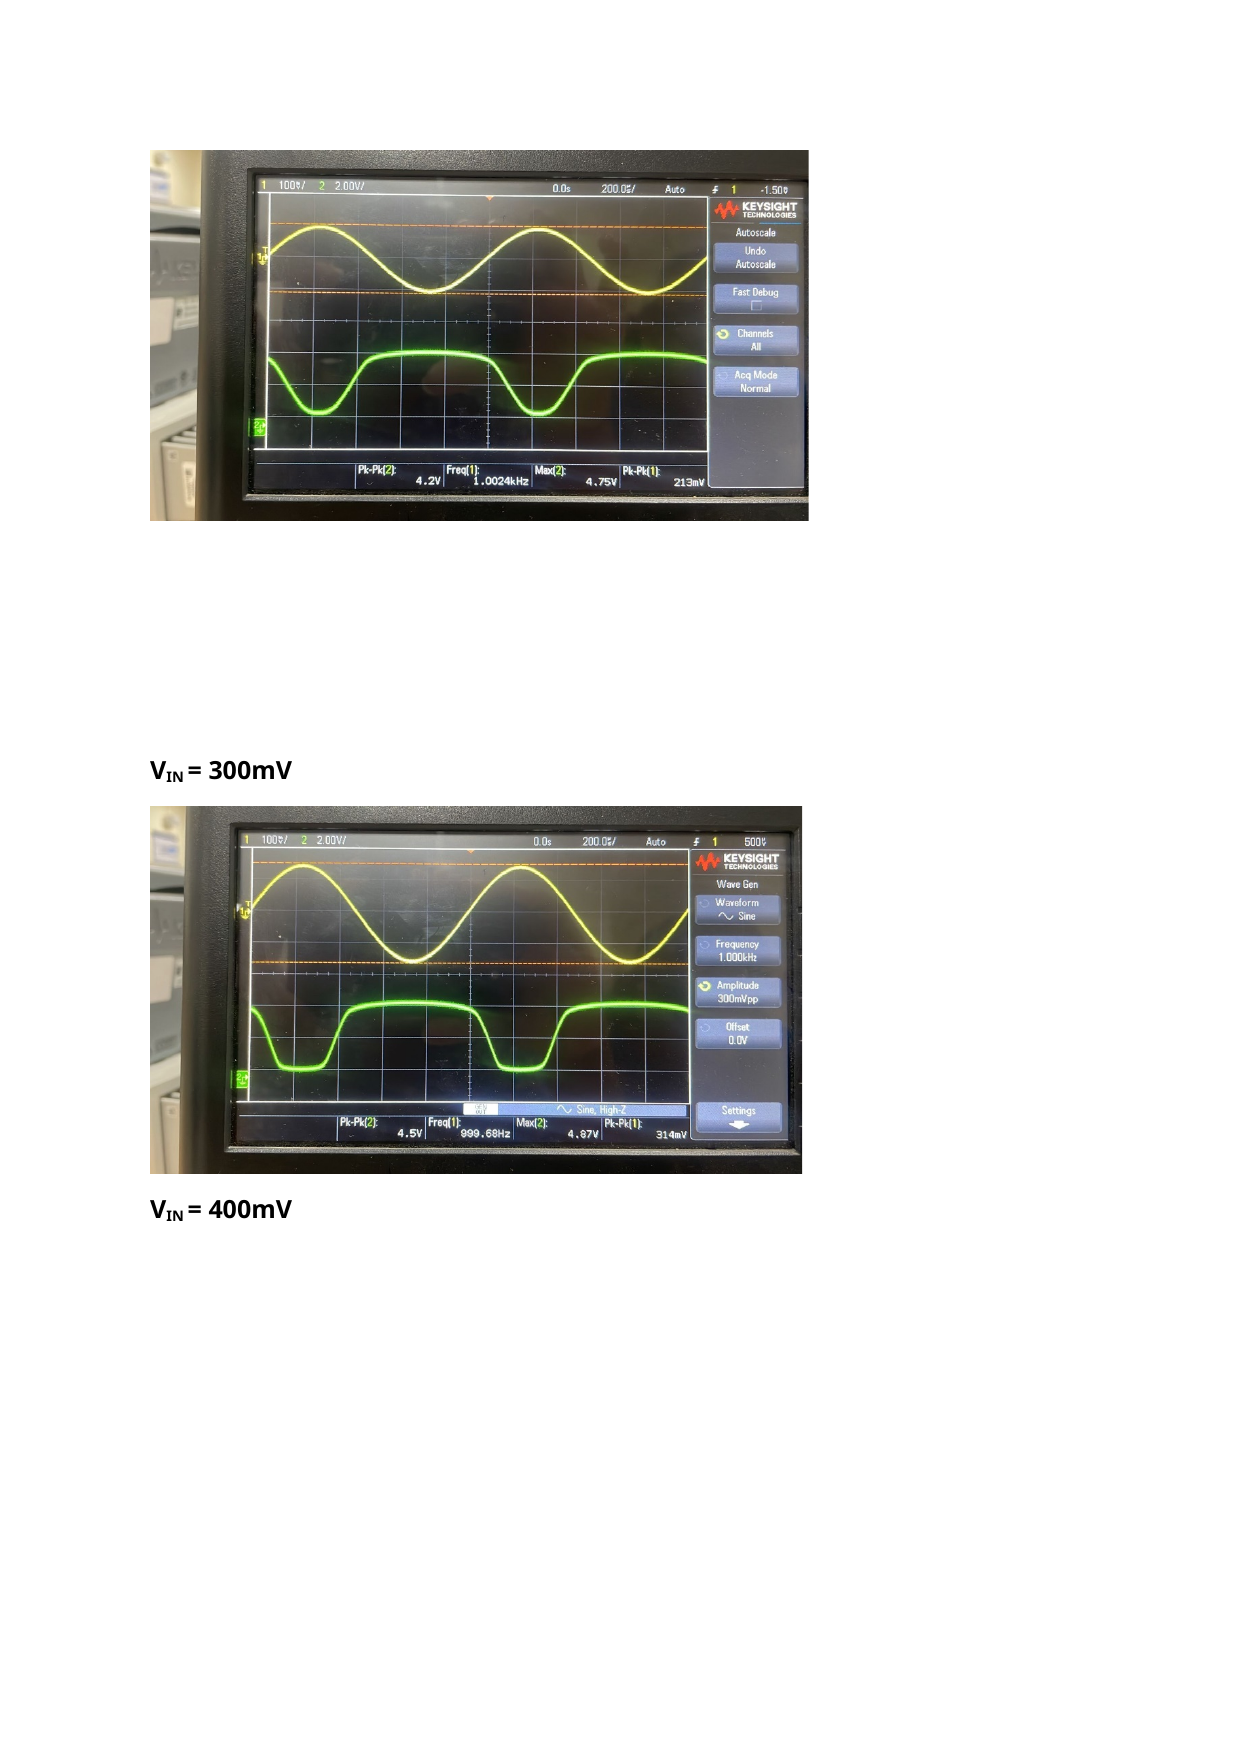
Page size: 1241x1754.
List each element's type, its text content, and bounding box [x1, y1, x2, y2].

text VIN = 400mV [150, 1192, 1090, 1226]
text VIN = 300mV [150, 753, 1090, 787]
picture [150, 806, 803, 1174]
picture [150, 150, 809, 521]
